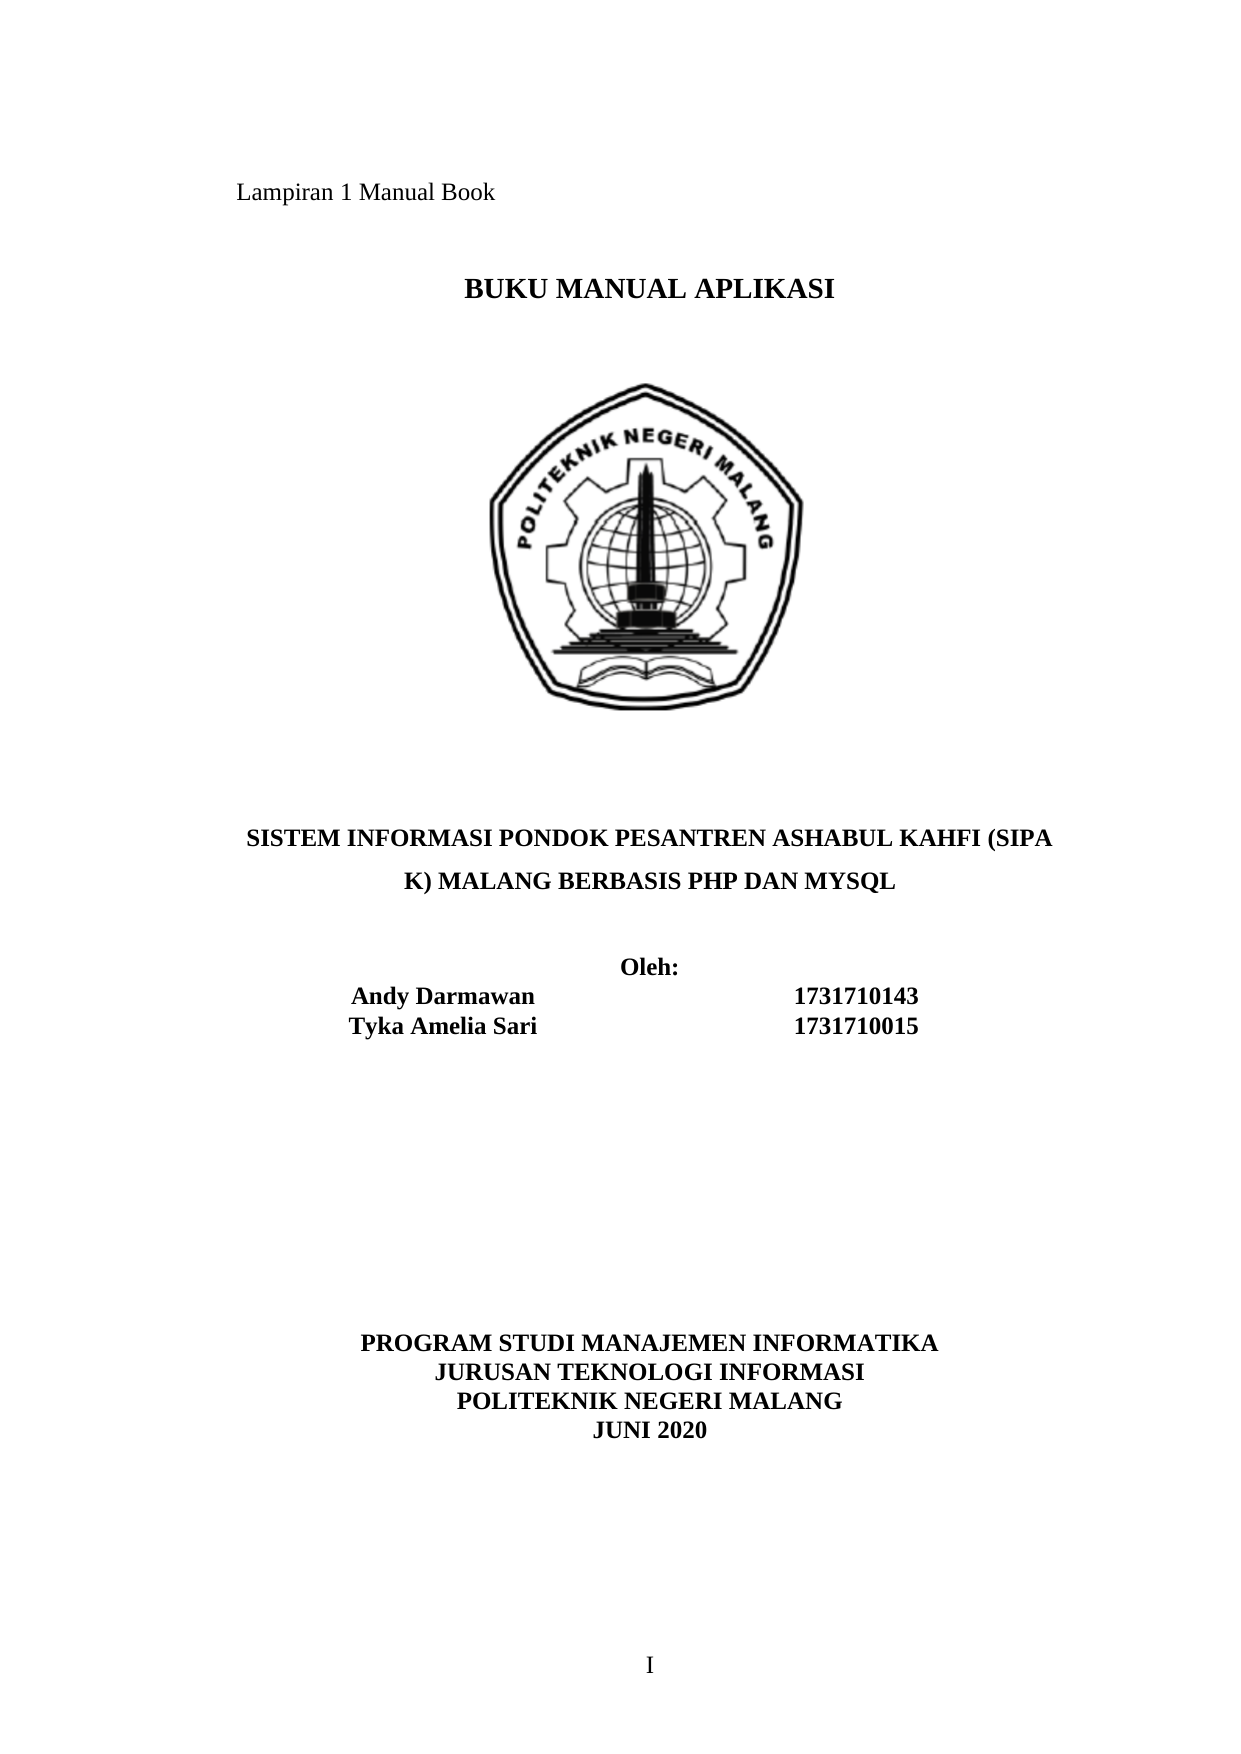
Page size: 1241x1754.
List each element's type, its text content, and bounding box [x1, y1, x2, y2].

text JUNI 2020 [236, 1415, 1063, 1443]
text SISTEM INFORMASI PONDOK PESANTREN ASHABUL KAHFI (SIPAK) MALANG BERBASIS PHP DAN MYSQL [236, 823, 1063, 895]
table_cell Tyka Amelia Sari [236, 1011, 649, 1041]
table_header 1731710143 [649, 981, 1063, 1011]
text Oleh: [236, 952, 1063, 981]
text JURUSAN TEKNOLOGI INFORMASI [236, 1357, 1063, 1386]
picture [450, 364, 849, 737]
table_header Andy Darmawan [236, 981, 649, 1011]
table_cell 1731710015 [649, 1011, 1063, 1041]
text BUKU MANUAL APLIKASI [236, 271, 1063, 305]
text POLITEKNIK NEGERI MALANG [236, 1386, 1063, 1415]
text PROGRAM STUDI MANAJEMEN INFORMATIKA [236, 1328, 1063, 1357]
